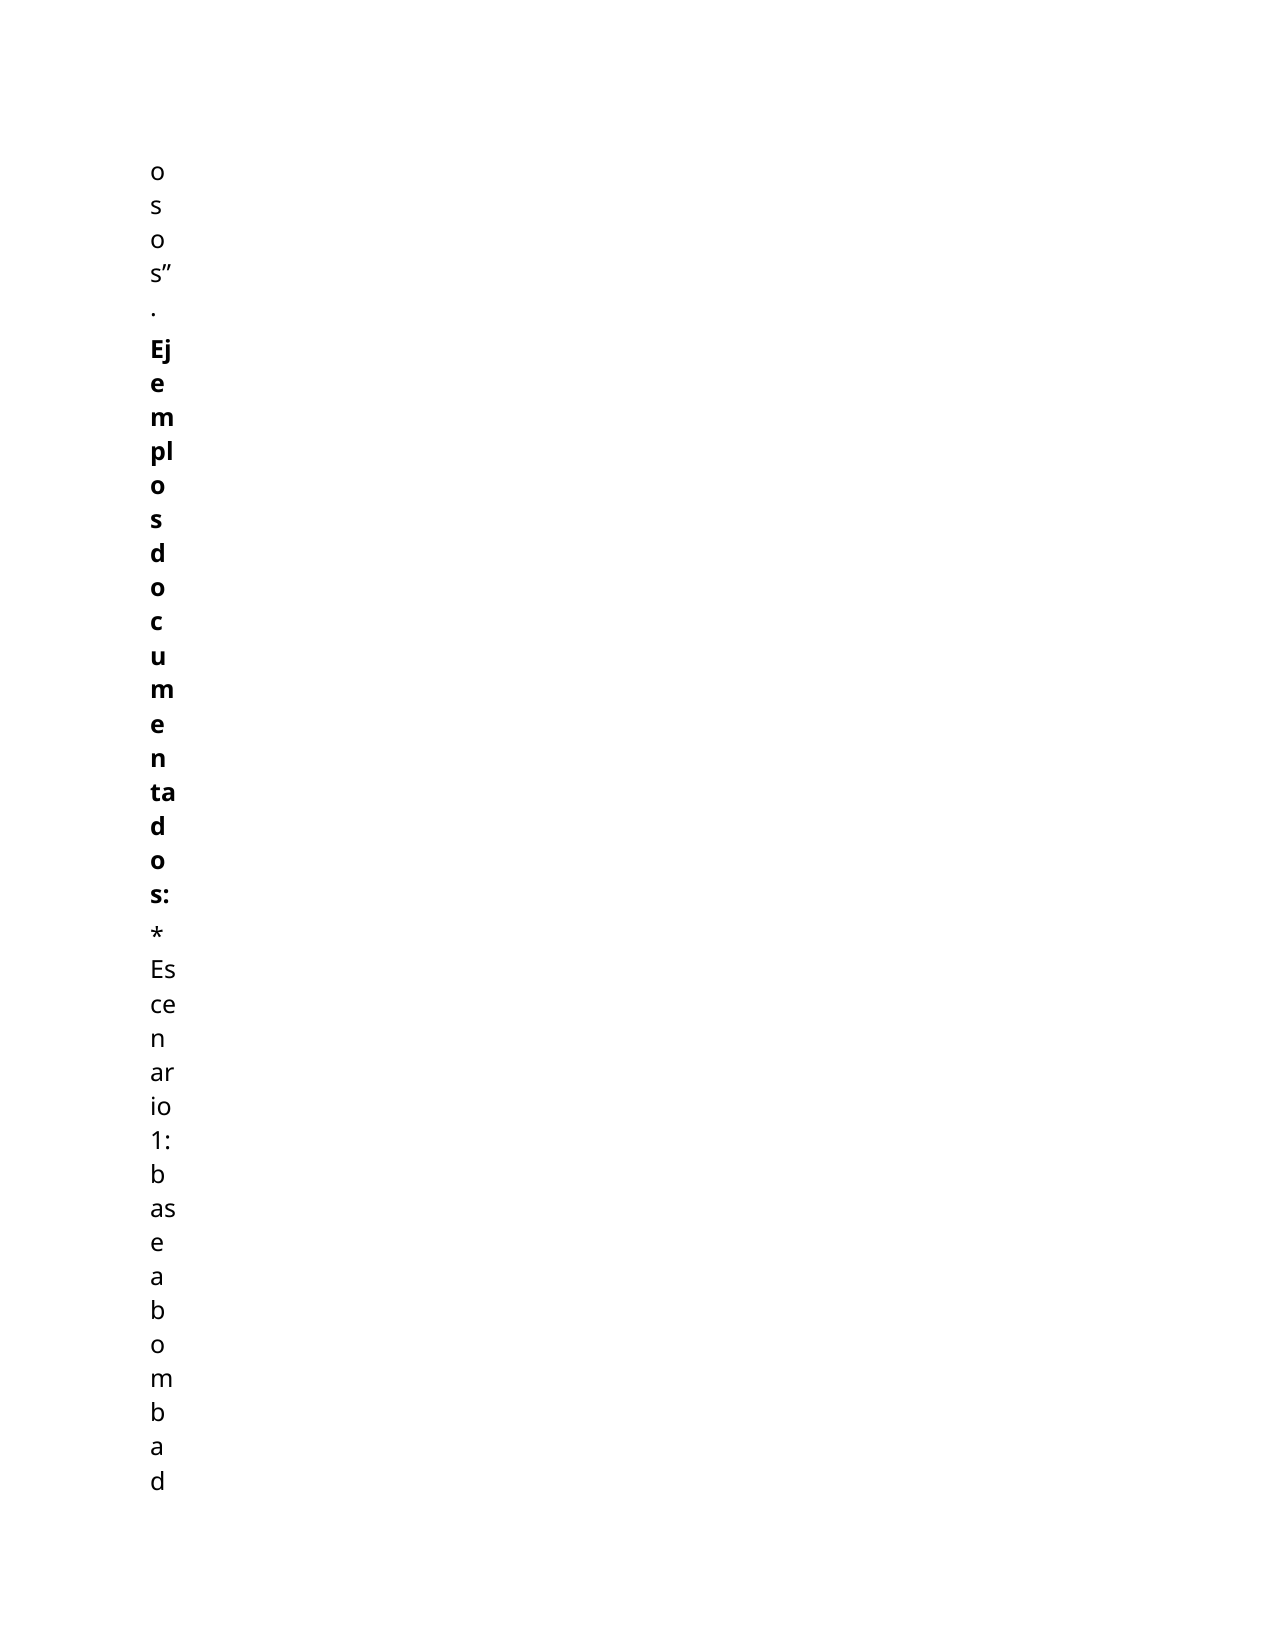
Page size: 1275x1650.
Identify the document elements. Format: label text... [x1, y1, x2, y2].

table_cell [139, 914, 187, 1497]
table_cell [139, 150, 187, 328]
table_cell Ejemplos documentados: [139, 328, 187, 914]
